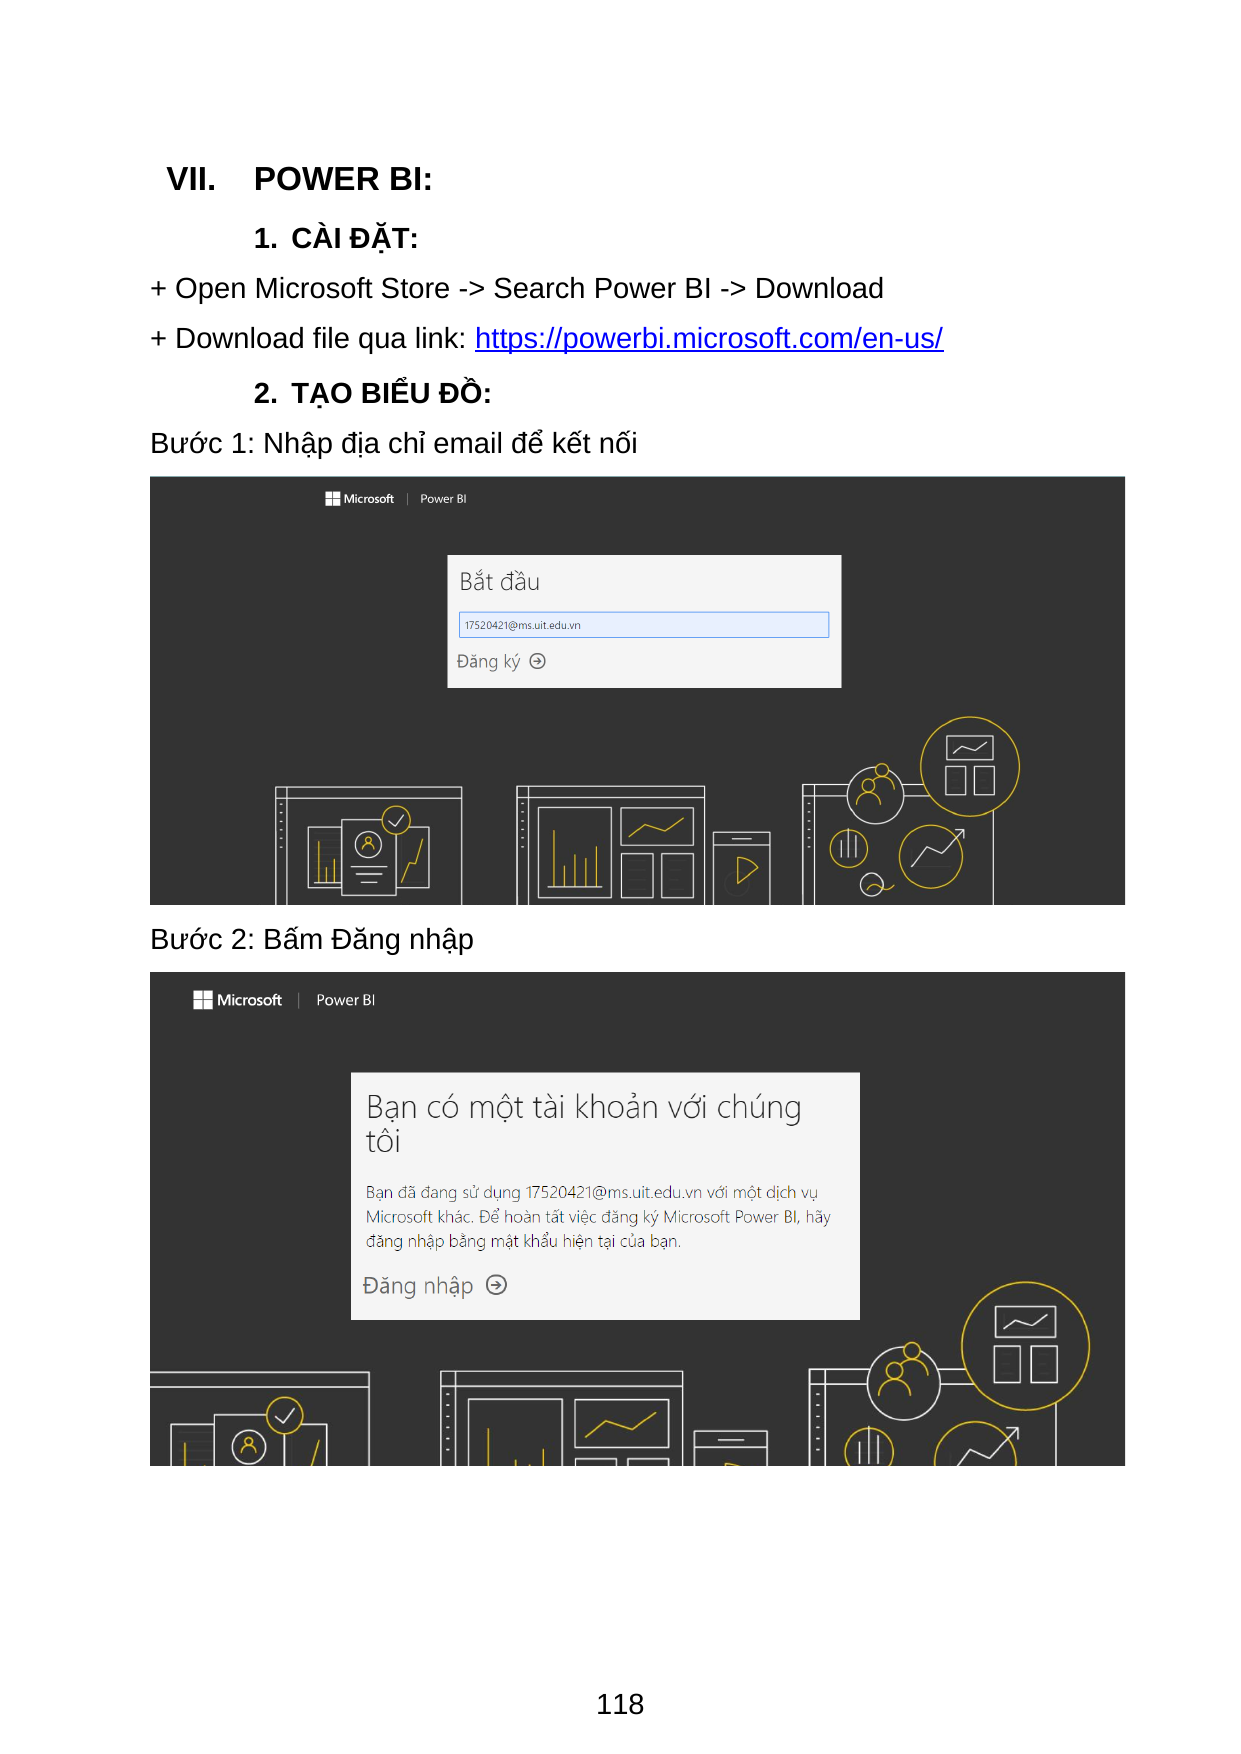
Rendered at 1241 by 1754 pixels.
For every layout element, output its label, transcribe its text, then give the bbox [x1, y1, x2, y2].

text + Download file qua link: https://powerbi.microsoft.com/en-us/ [150, 321, 1090, 355]
subtitle CÀI ĐẶT: [254, 221, 1090, 254]
text Bước 2: Bấm Đăng nhập [150, 922, 1090, 955]
picture [150, 972, 1125, 1466]
subtitle TẠO BIỂU ĐỒ: [254, 376, 1090, 409]
text Bước 1: Nhập địa chỉ email để kết nối [150, 426, 1090, 460]
picture [150, 476, 1125, 905]
subtitle POWER BI: [216, 159, 1090, 197]
text + Open Microsoft Store -> Search Power BI -> Download [150, 271, 1090, 304]
